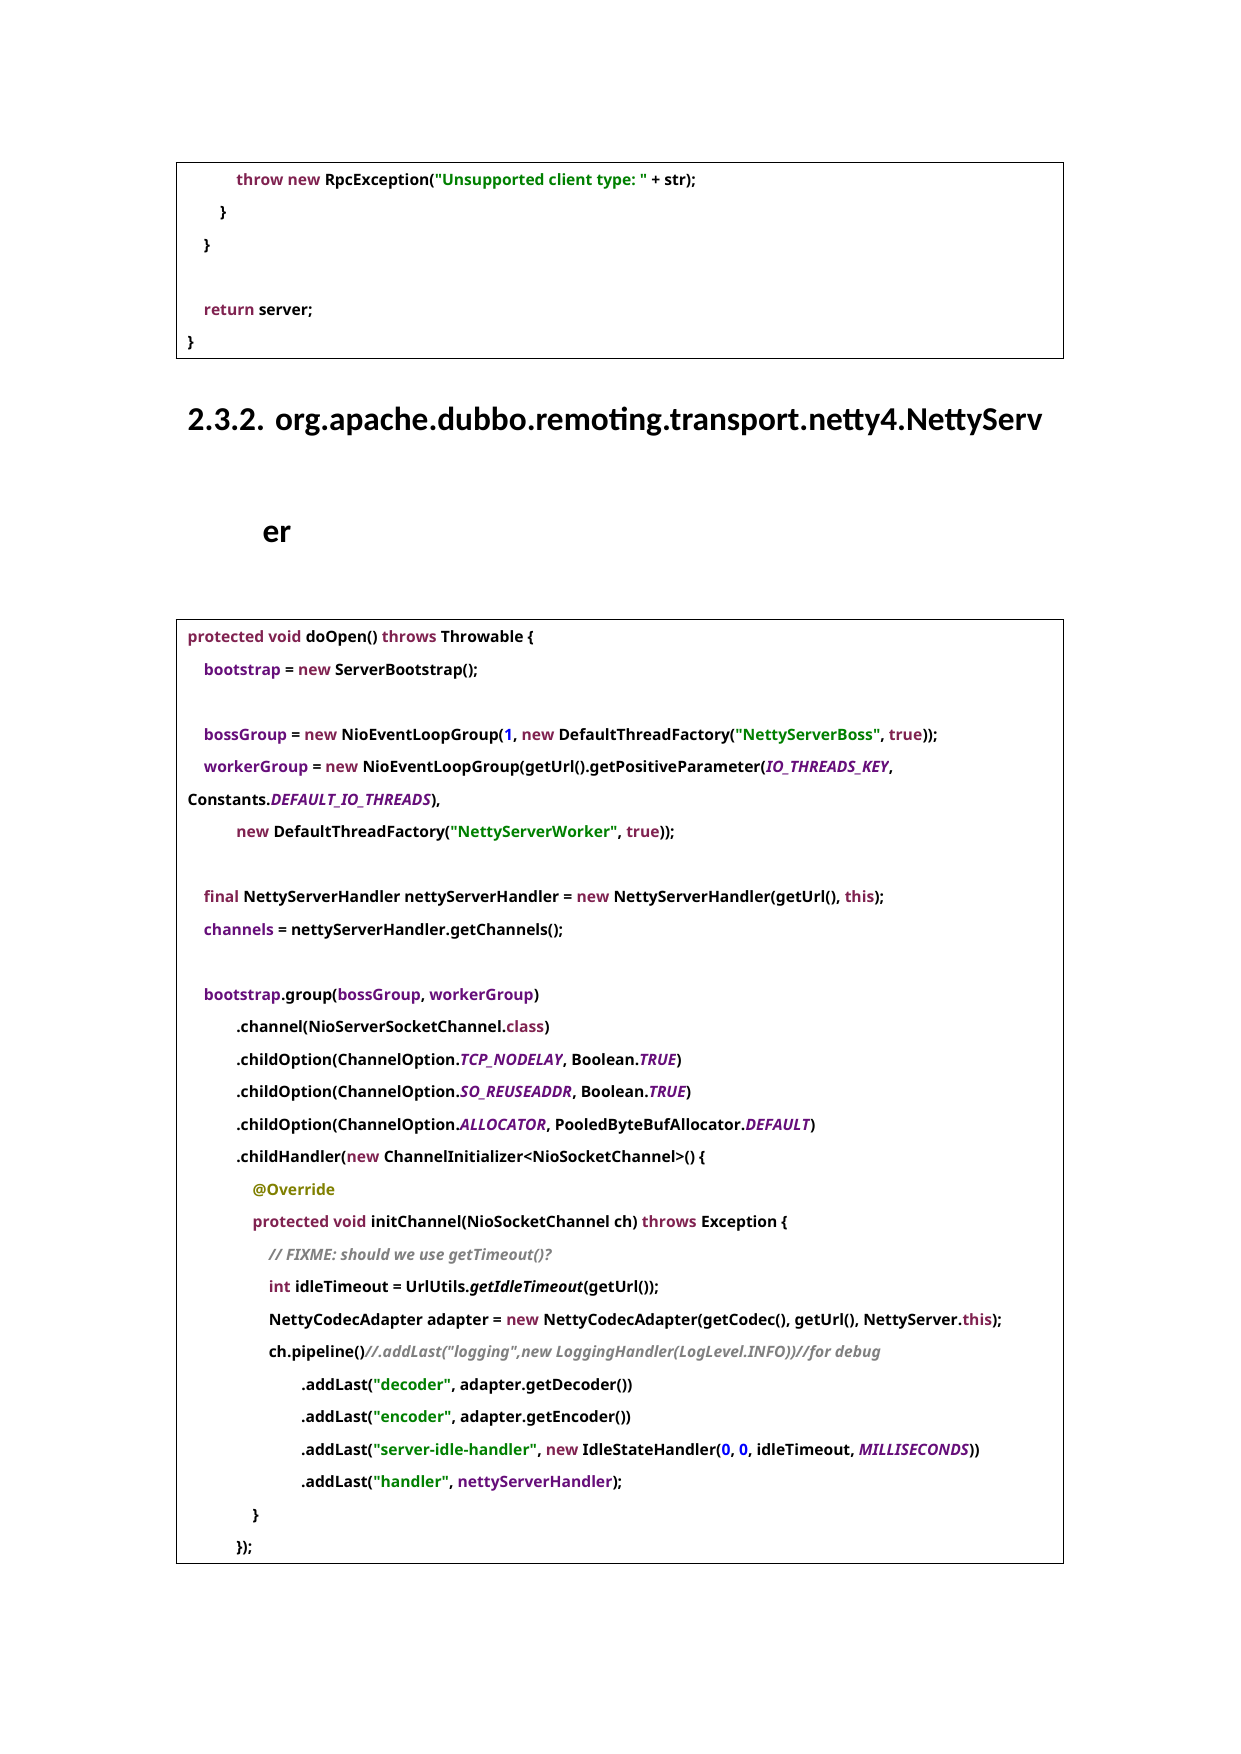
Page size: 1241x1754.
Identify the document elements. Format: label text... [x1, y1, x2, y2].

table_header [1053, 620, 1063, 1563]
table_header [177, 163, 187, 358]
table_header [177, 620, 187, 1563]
subtitle org.apache.dubbo.remoting.transport.netty4.NettyServer [187, 386, 1053, 563]
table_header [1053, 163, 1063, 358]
